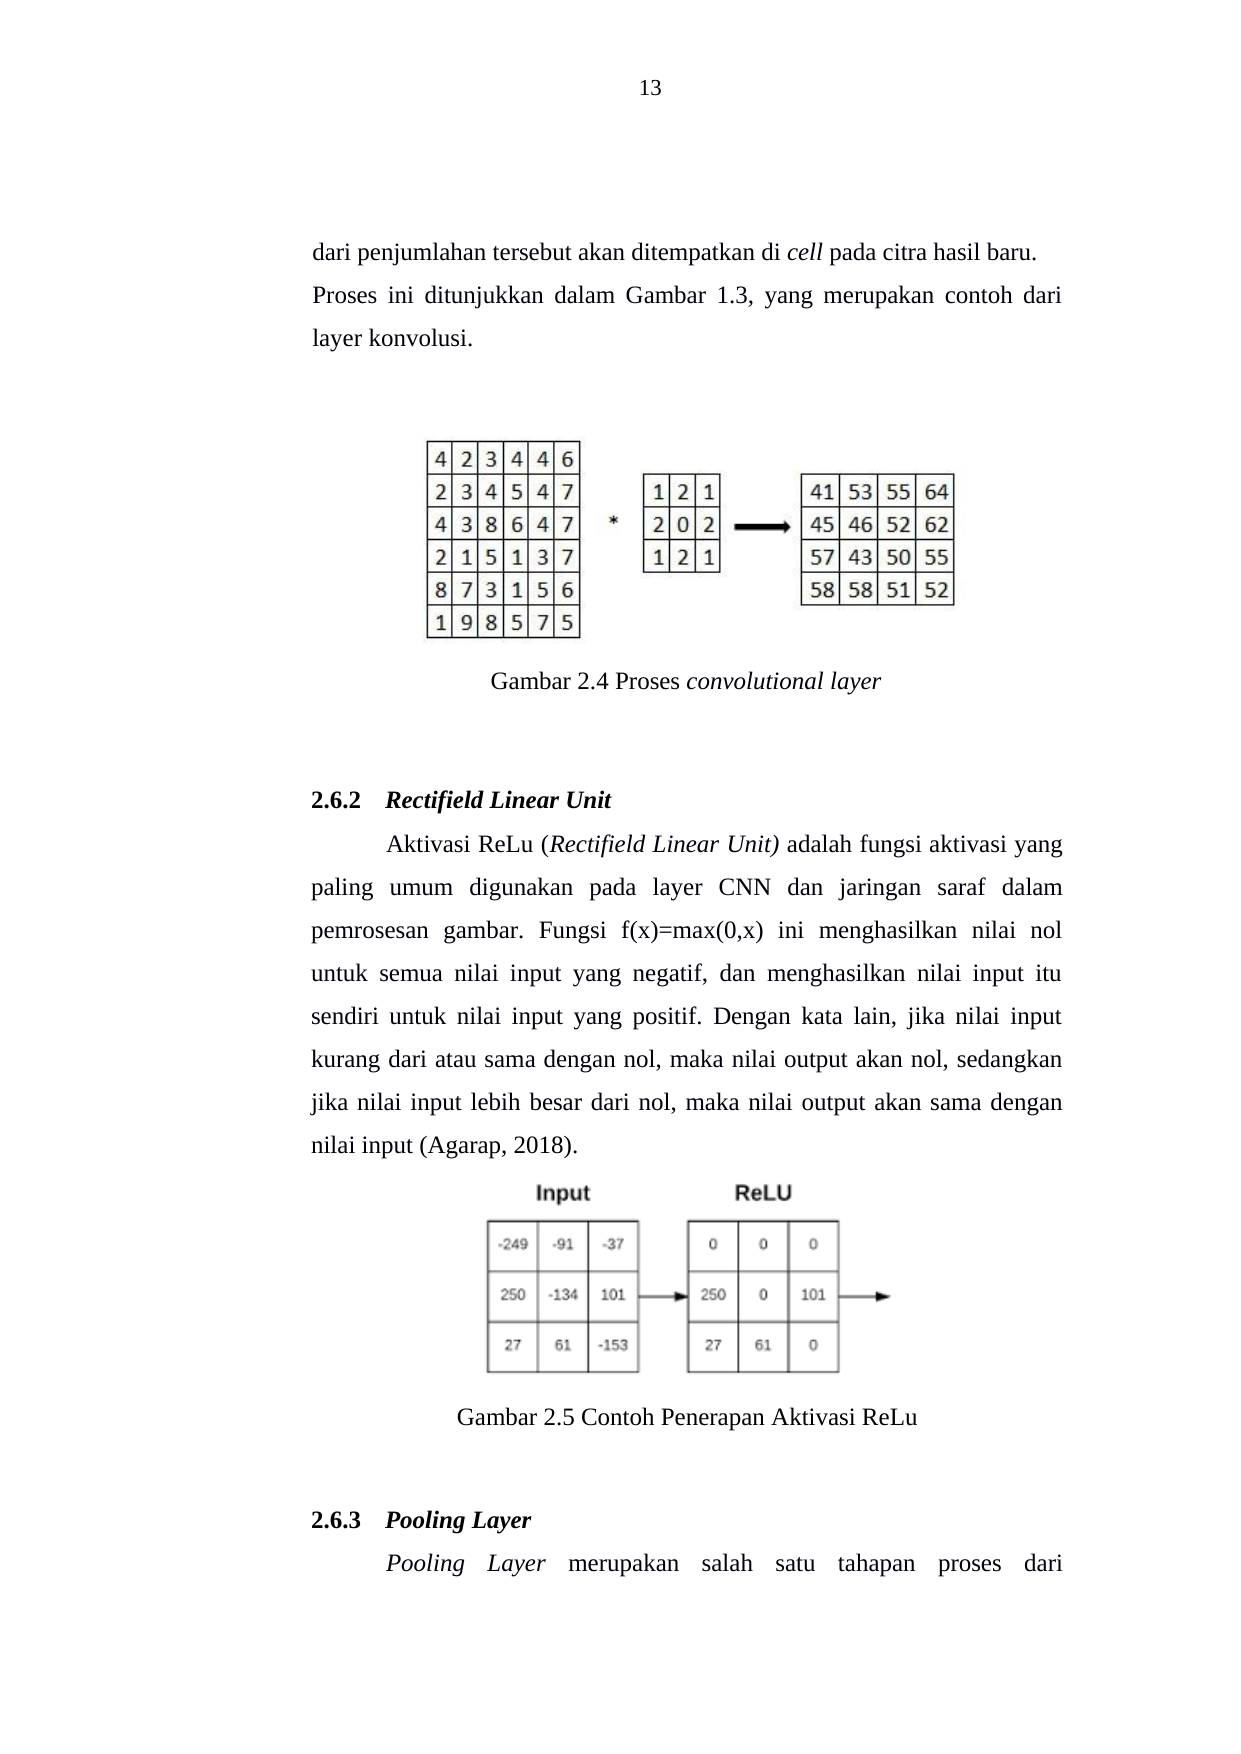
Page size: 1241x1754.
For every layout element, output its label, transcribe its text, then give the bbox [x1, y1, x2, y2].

subtitle 2.6.3 Pooling Layer [311, 1505, 1063, 1534]
list Aktivasi ReLu (Rectifield Linear Unit) adalah fungsi aktivasi yang paling umum digunakan pada layer CNN dan jaringan saraf dalam pemrosesan gambar. Fungsi f(x)=max(0,x) ini menghasilkan nilai nol untuk semua nilai input yang negatif, dan menghasilkan nilai input itu sendiri untuk nilai input yang positif. Dengan kata lain, jika nilai input kurang dari atau sama dengan nol, maka nilai output akan nol, sedangkan jika nilai input lebih besar dari nol, maka nilai output akan sama dengan nilai input . [311, 829, 1063, 1159]
subtitle 2.6.2 Rectifield Linear Unit [311, 786, 1063, 814]
text Gambar 2.5 Contoh Penerapan Aktivasi ReLu [311, 1402, 1063, 1431]
picture [401, 426, 975, 652]
list Proses ini ditunjukkan dalam Gambar 1.3, yang merupakan contoh dari layer konvolusi. [312, 280, 1063, 352]
picture [480, 1173, 896, 1388]
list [312, 237, 1063, 266]
text Gambar 2.4 Proses convolutional layer [311, 666, 1063, 695]
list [311, 1548, 1063, 1577]
